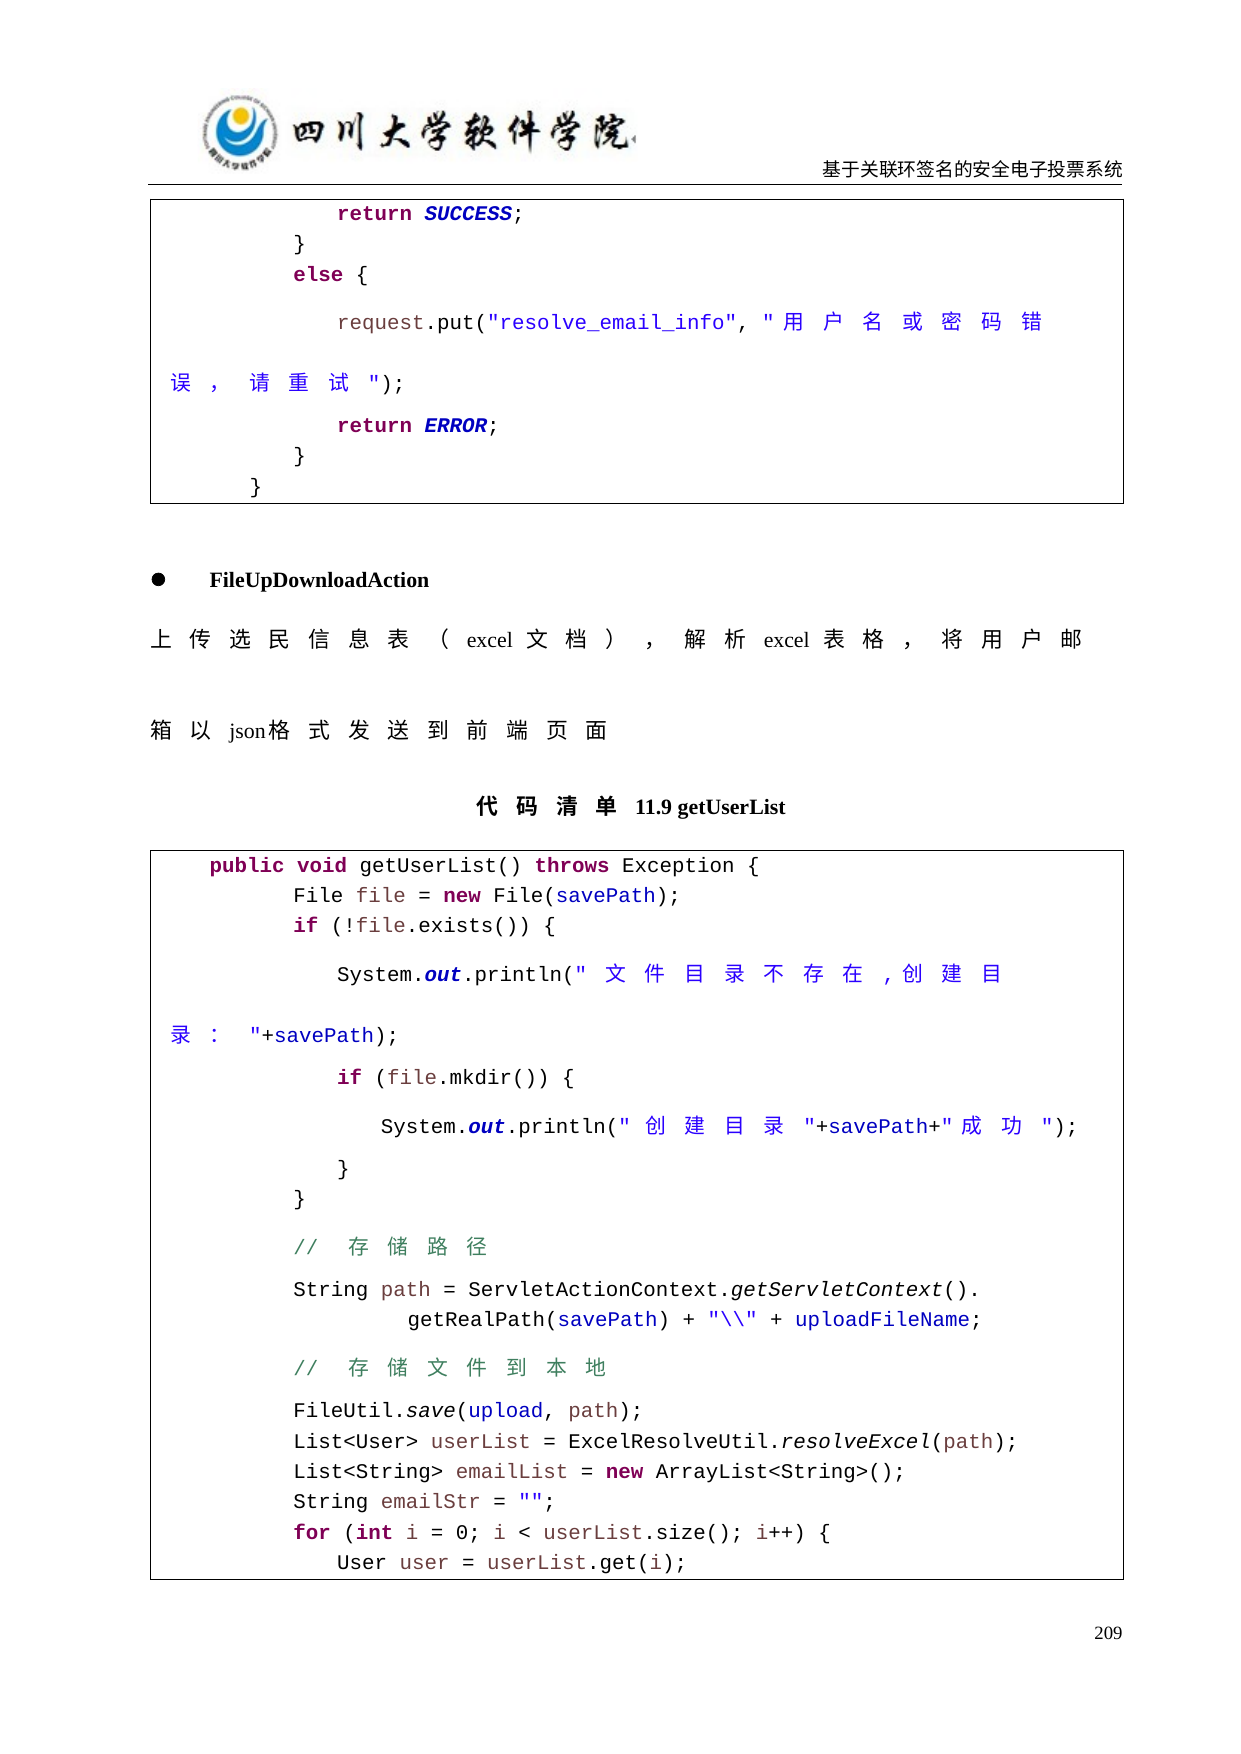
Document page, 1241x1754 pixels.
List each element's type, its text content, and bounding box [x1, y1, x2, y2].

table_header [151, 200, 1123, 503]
list FileUpDownloadAction [150, 564, 1120, 595]
text 代码清单11.9 getUserList [150, 775, 1120, 835]
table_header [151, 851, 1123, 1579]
picture [197, 88, 639, 177]
list 上传选民信息表（excel文档），解析excel表格，将用户邮箱以json格式发送到前端页面 [150, 607, 1120, 759]
